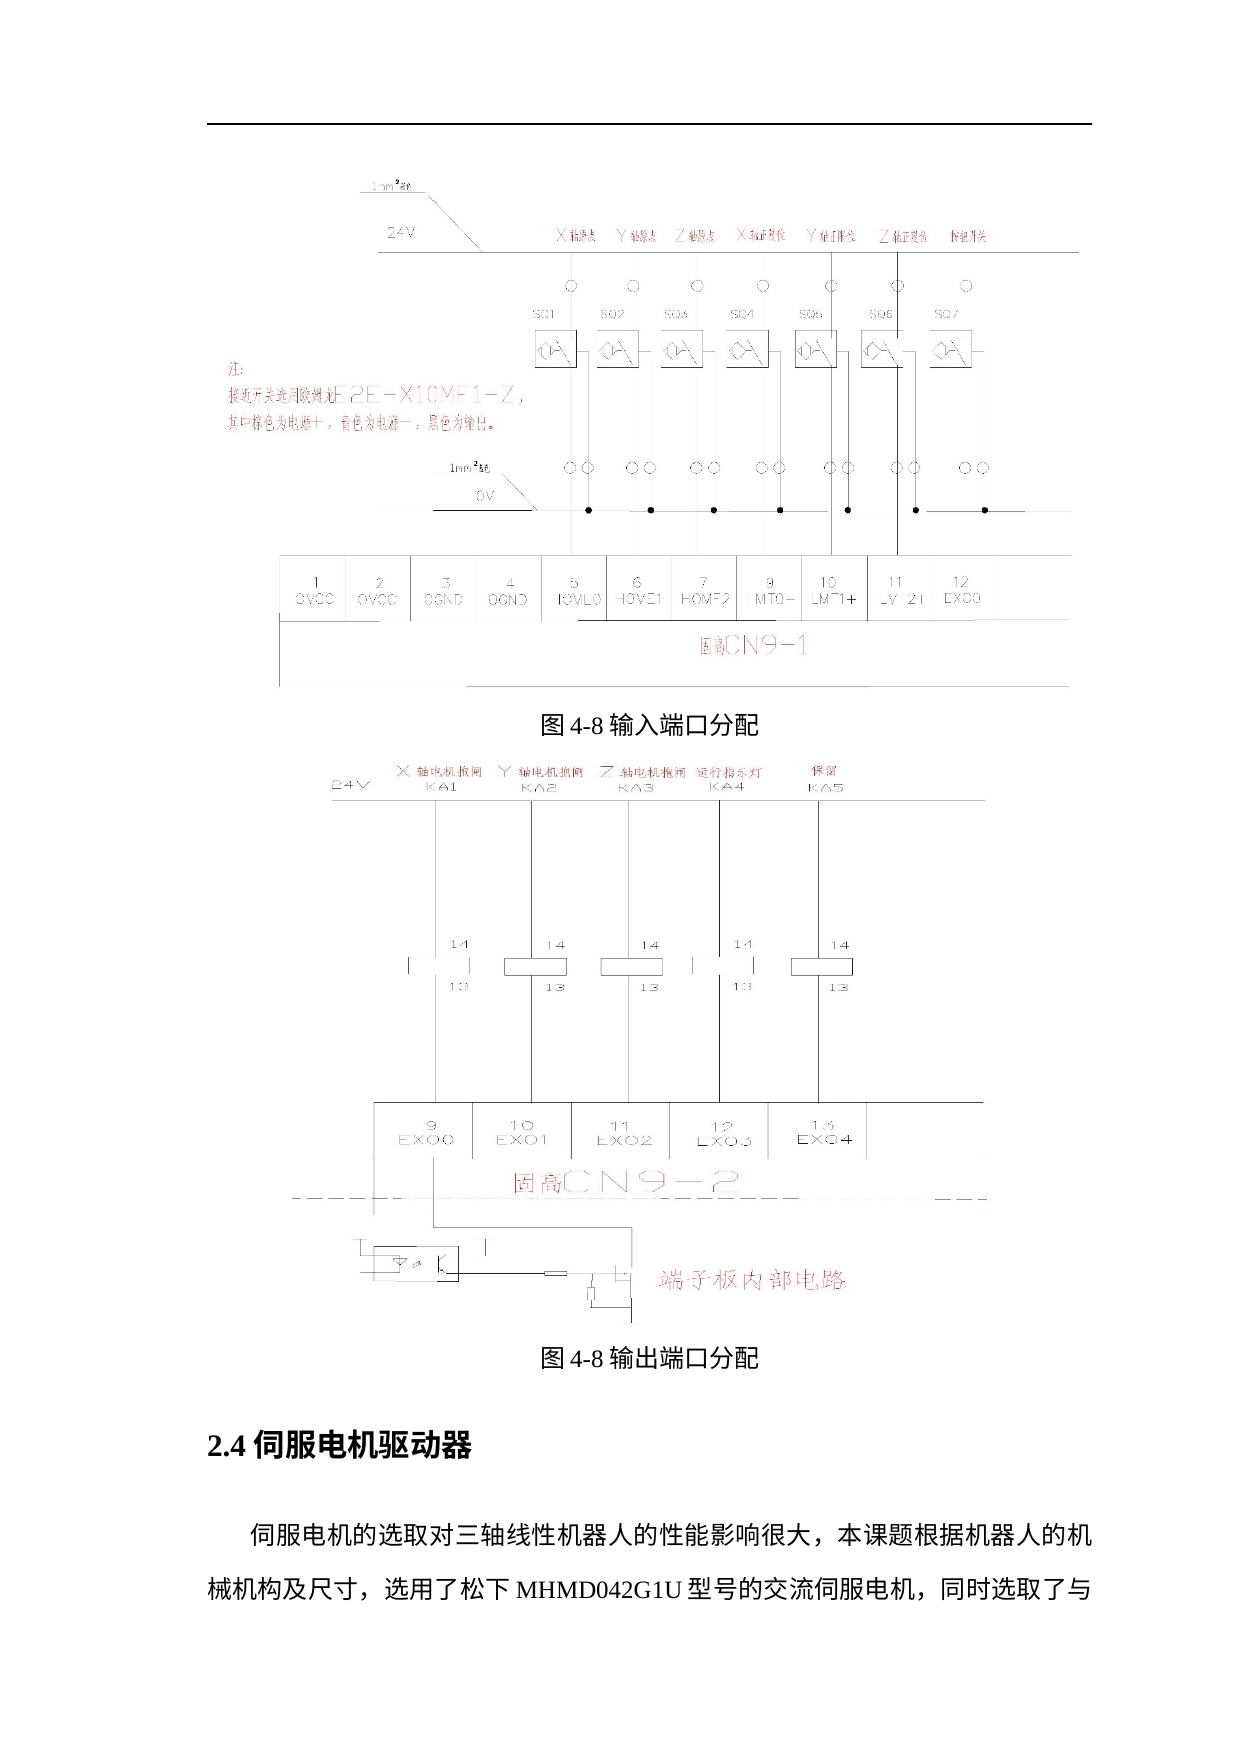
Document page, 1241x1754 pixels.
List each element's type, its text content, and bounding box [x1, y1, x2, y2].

picture [217, 177, 1083, 693]
subtitle 2.4 伺服电机驱动器 [207, 1420, 1092, 1466]
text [207, 1515, 1092, 1606]
picture [292, 760, 1008, 1326]
text 图4-8 输入端口分配 [207, 706, 1092, 742]
text 图4-8 输出端口分配 [207, 1339, 1092, 1375]
